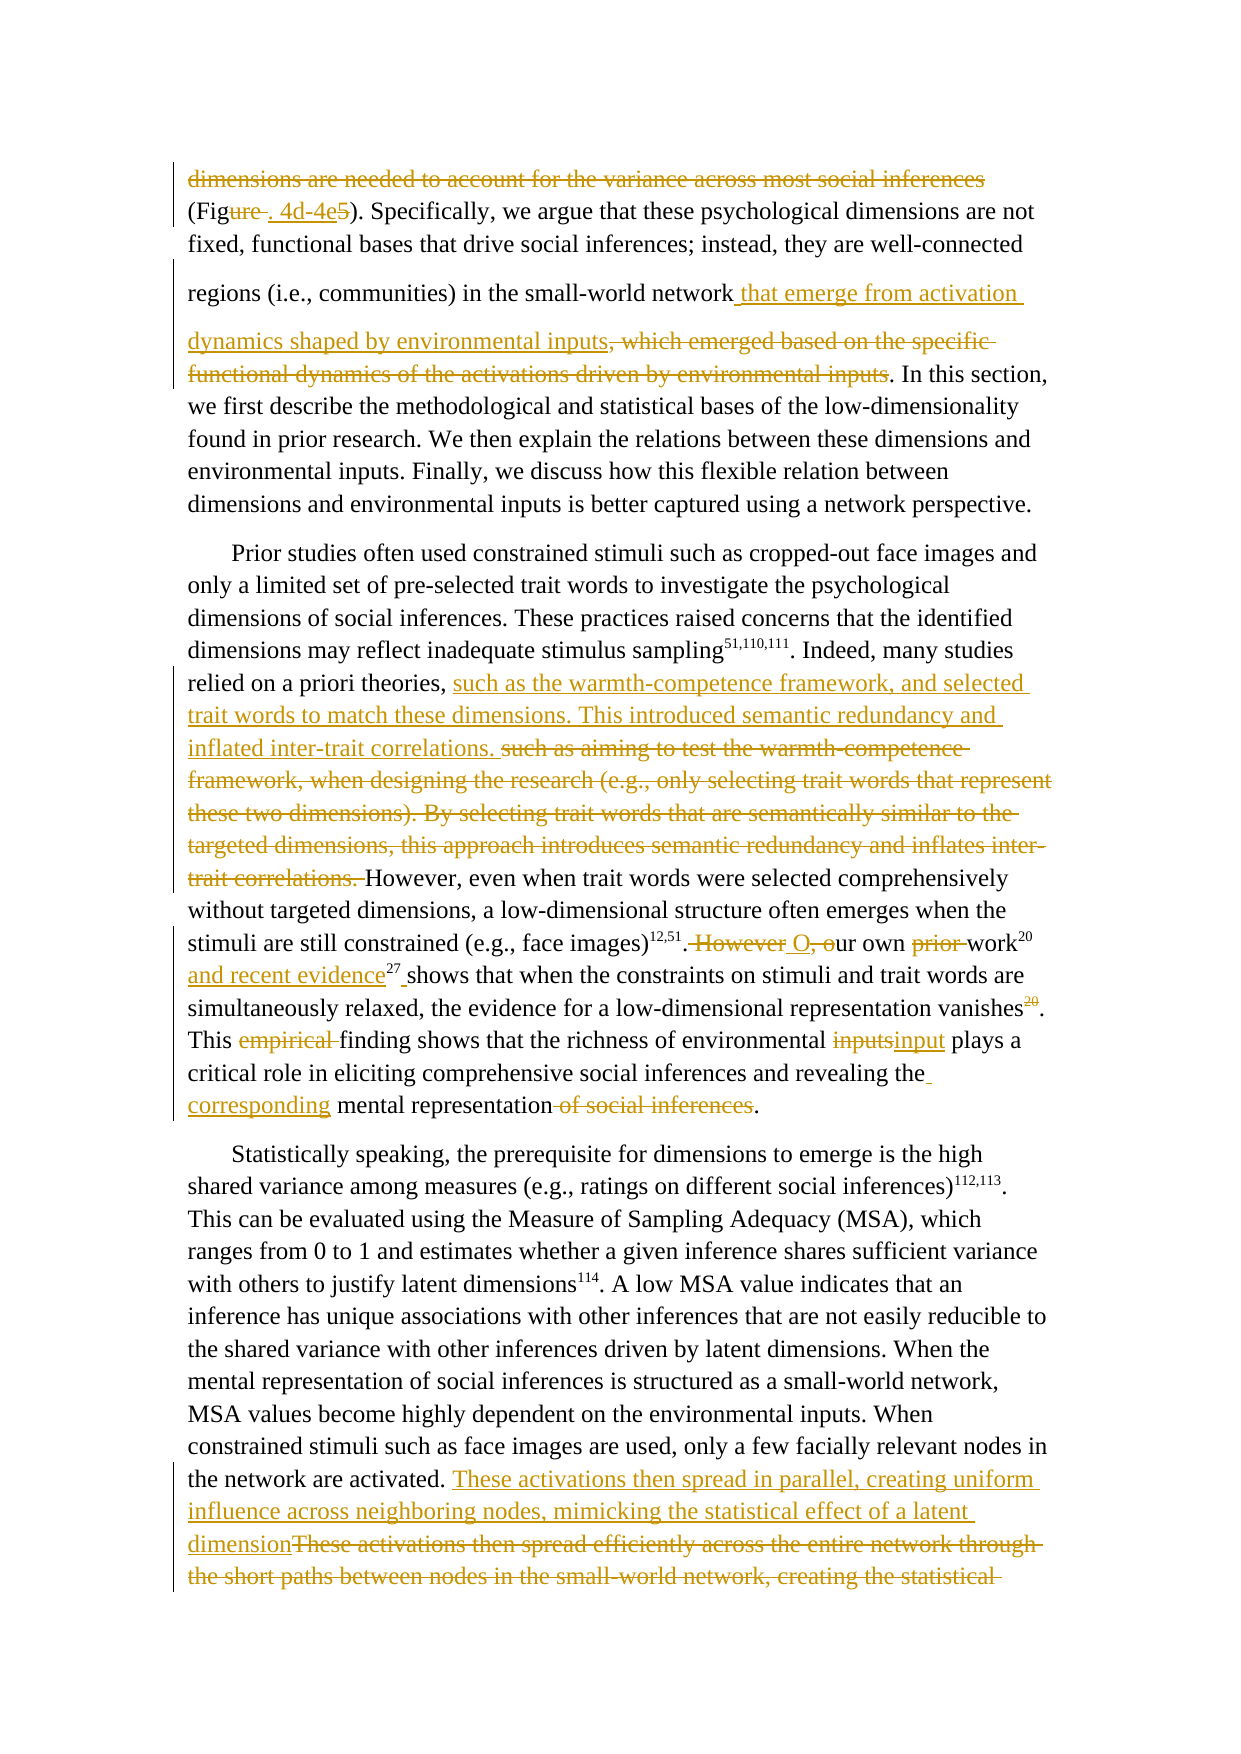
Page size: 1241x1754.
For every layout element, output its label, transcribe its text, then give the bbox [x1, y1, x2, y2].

text Prior studies often used constrained stimuli such as cropped-out face images and only a limited set of pre-selected trait words to investigate the psychological dimensions of social inferences. These practices raised concerns that the identified dimensions may reflect inadequate stimulus sampling51,110,111. Indeed, many studies relied on a priori theories, However, even when trait words were selected comprehensively without targeted dimensions, a low-dimensional structure often emerges when the stimuli are still constrained (e.g., face images)12,51.ur own work20 27shows that when the constraints on stimuli and trait words are simultaneously relaxed, the evidence for a low-dimensional representation vanishes. This finding shows that the richness of environmental plays a critical role in eliciting comprehensive social inferences and revealing the mental representation. [187, 536, 1053, 1121]
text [187, 1137, 1053, 1592]
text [187, 162, 1053, 519]
